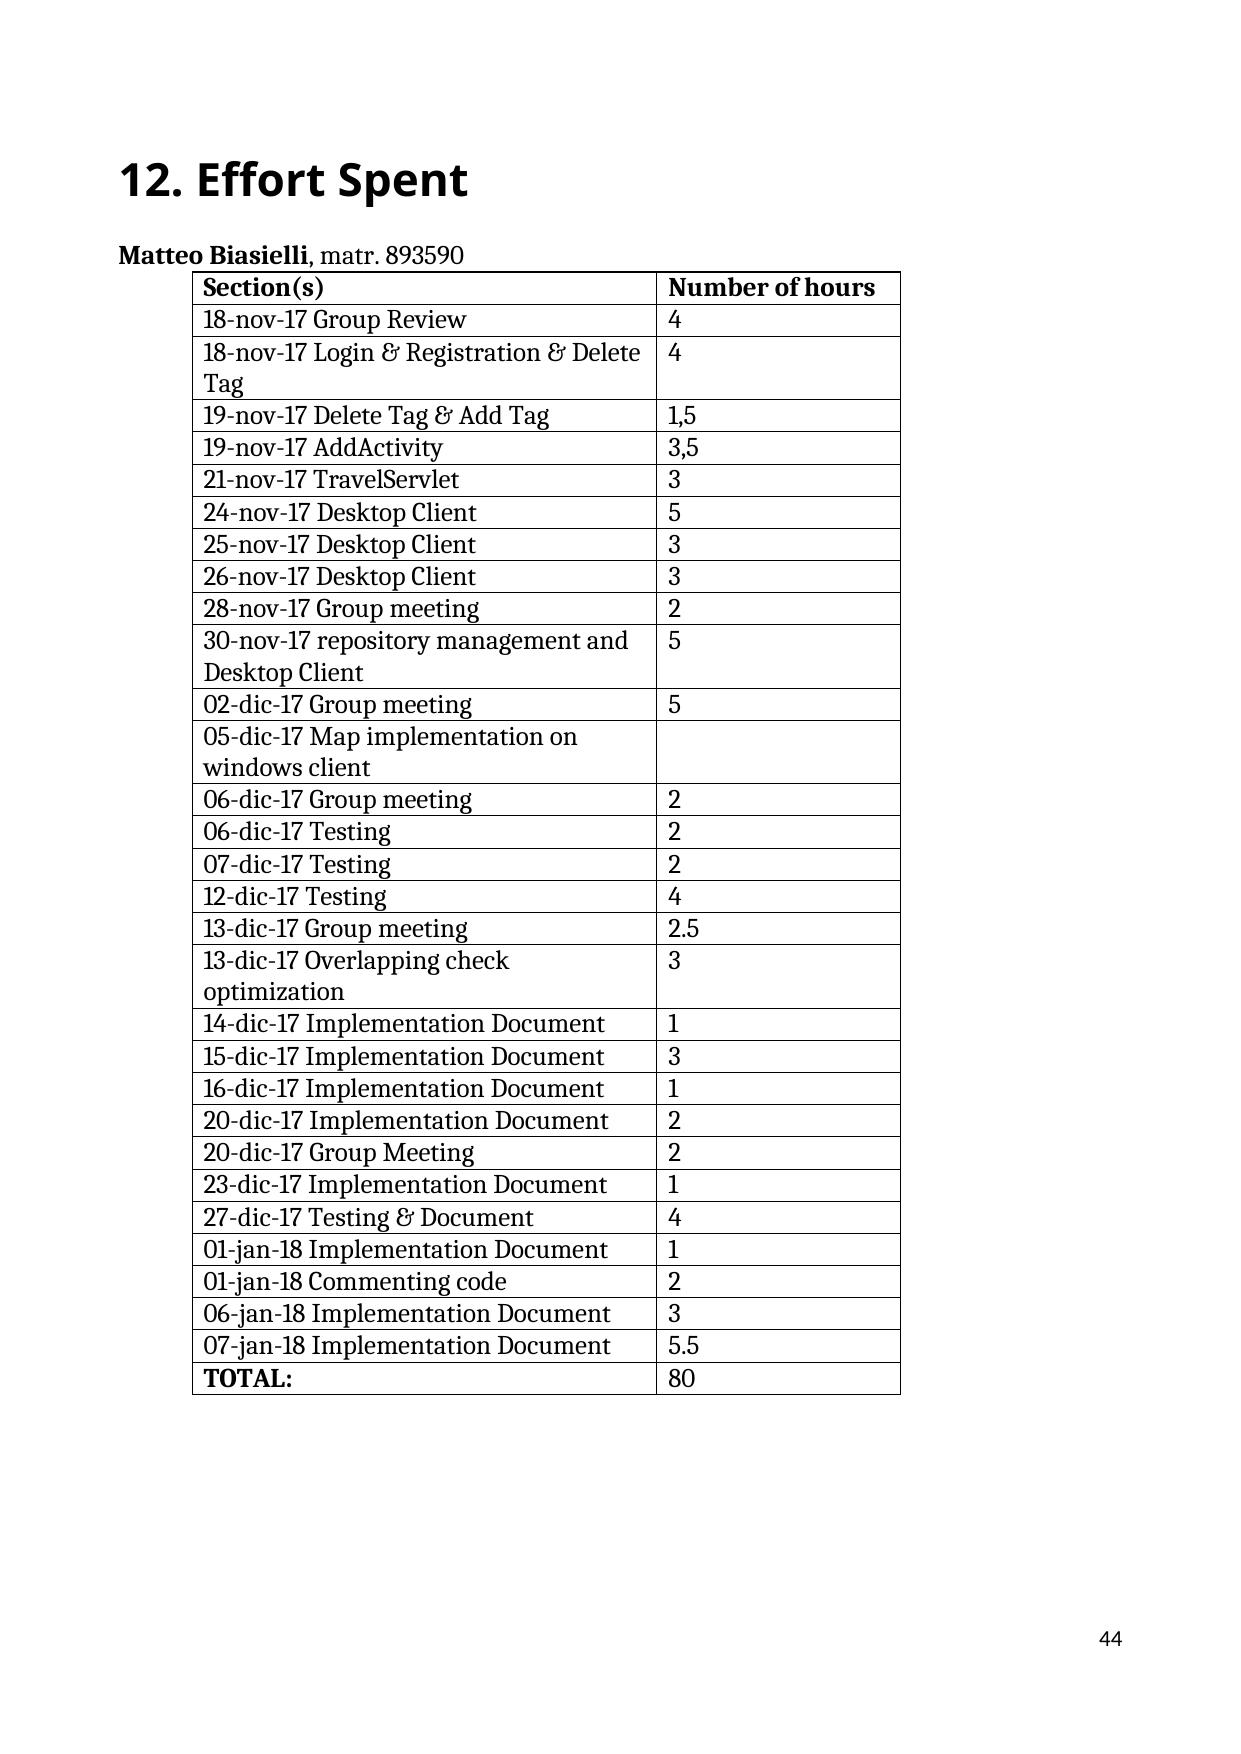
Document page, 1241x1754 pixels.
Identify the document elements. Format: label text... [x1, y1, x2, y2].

table_cell 28-nov-17 Group meeting [193, 593, 656, 624]
table_cell 19-nov-17 AddActivity [193, 432, 656, 463]
table_cell 1,5 [657, 400, 900, 431]
table_cell 3 [657, 1298, 900, 1329]
table_cell 01-jan-18 Commenting code [193, 1266, 656, 1297]
table_cell 25-nov-17 Desktop Client [193, 529, 656, 560]
table_cell 24-nov-17 Desktop Client [193, 497, 656, 528]
table_cell 27-dic-17 Testing & Document [193, 1202, 656, 1233]
table_cell 05-dic-17 Map implementation on windows client [193, 721, 656, 783]
table_header Section(s) [193, 273, 656, 303]
table_cell 3,5 [657, 432, 900, 463]
table_cell 20-dic-17 Implementation Document [193, 1105, 656, 1136]
table_cell 13-dic-17 Group meeting [193, 913, 656, 944]
table_cell 21-nov-17 TravelServlet [193, 465, 656, 496]
table_cell 16-dic-17 Implementation Document [193, 1073, 656, 1104]
table_cell 5 [657, 689, 900, 720]
text Matteo Biasielli, matr. 893590 [118, 240, 1122, 271]
table_cell 15-dic-17 Implementation Document [193, 1041, 656, 1072]
table_cell 80 [657, 1363, 900, 1394]
table_cell TOTAL: [193, 1363, 656, 1394]
table_cell 23-dic-17 Implementation Document [193, 1170, 656, 1201]
table_cell 2 [657, 784, 900, 815]
table_cell 1 [657, 1009, 900, 1040]
table_cell 20-dic-17 Group Meeting [193, 1137, 656, 1168]
table_cell 1 [657, 1073, 900, 1104]
table_cell 2.5 [657, 913, 900, 944]
table_cell 07-dic-17 Testing [193, 849, 656, 880]
table_cell 06-jan-18 Implementation Document [193, 1298, 656, 1329]
table_cell 2 [657, 1266, 900, 1297]
table_cell 2 [657, 849, 900, 880]
table_cell 5.5 [657, 1330, 900, 1362]
table_cell 07-jan-18 Implementation Document [193, 1330, 656, 1362]
table_cell 19-nov-17 Delete Tag & Add Tag [193, 400, 656, 431]
table_cell 4 [657, 337, 900, 399]
table_cell 4 [657, 305, 900, 336]
table_cell 14-dic-17 Implementation Document [193, 1009, 656, 1040]
table_cell 13-dic-17 Overlapping check optimization [193, 945, 656, 1007]
table_cell 30-nov-17 repository management and Desktop Client [193, 625, 656, 688]
text 12. Effort Spent [118, 148, 1122, 210]
table_cell [657, 721, 900, 783]
table_cell 2 [657, 593, 900, 624]
table_cell 01-jan-18 Implementation Document [193, 1234, 656, 1265]
table_cell 12-dic-17 Testing [193, 881, 656, 912]
table_header Number of hours [657, 273, 900, 303]
table_cell 18-nov-17 Login & Registration & Delete Tag [193, 337, 656, 399]
table_cell 3 [657, 1041, 900, 1072]
table_cell 1 [657, 1234, 900, 1265]
table_cell 2 [657, 1105, 900, 1136]
table_cell 3 [657, 945, 900, 1007]
table_cell 2 [657, 816, 900, 848]
table_cell 3 [657, 465, 900, 496]
table_cell 3 [657, 561, 900, 592]
table_cell 18-nov-17 Group Review [193, 305, 656, 336]
table_cell 3 [657, 529, 900, 560]
table_cell 06-dic-17 Testing [193, 816, 656, 848]
table_cell 4 [657, 881, 900, 912]
table_cell 5 [657, 497, 900, 528]
table_cell 2 [657, 1137, 900, 1168]
table_cell 02-dic-17 Group meeting [193, 689, 656, 720]
table_cell 26-nov-17 Desktop Client [193, 561, 656, 592]
table_cell 1 [657, 1170, 900, 1201]
table_cell 06-dic-17 Group meeting [193, 784, 656, 815]
table_cell 4 [657, 1202, 900, 1233]
table_cell 5 [657, 625, 900, 688]
